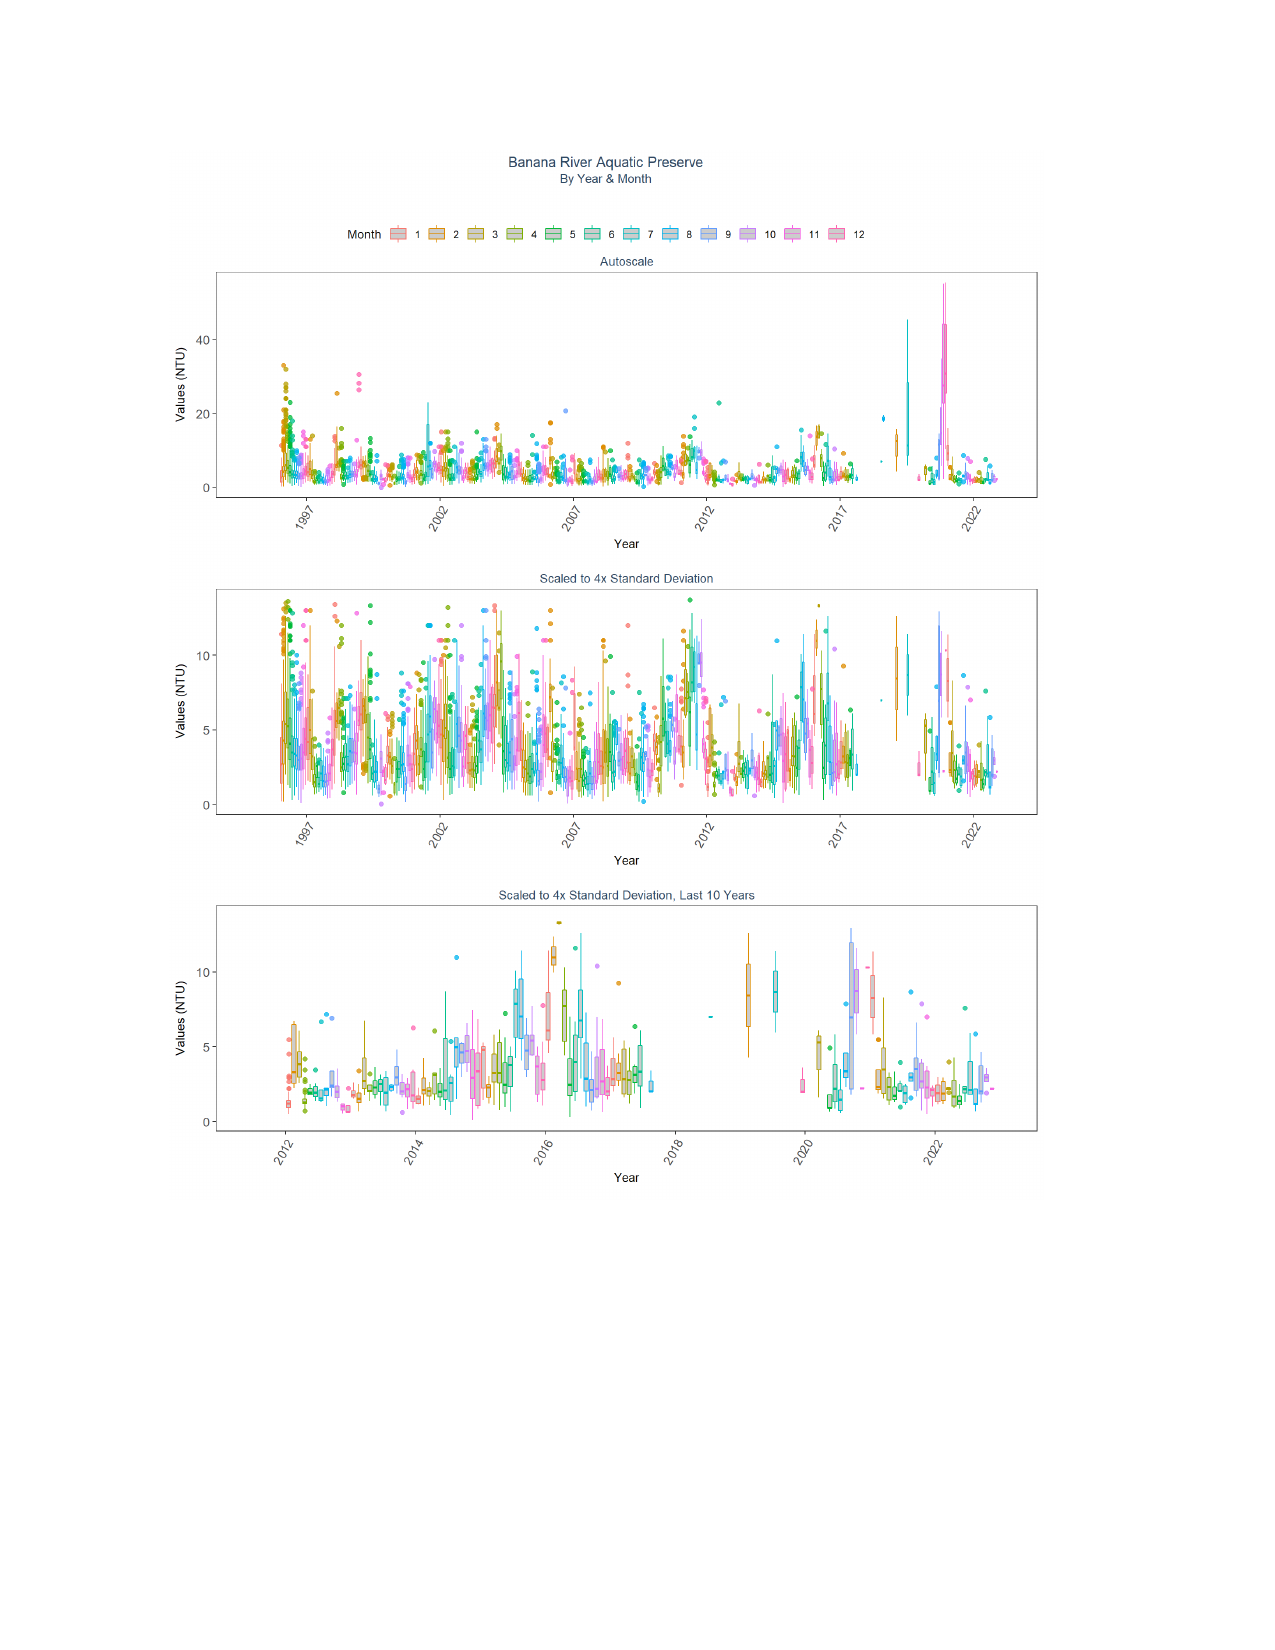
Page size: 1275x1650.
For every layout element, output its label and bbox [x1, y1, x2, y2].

picture [168, 150, 1044, 1200]
